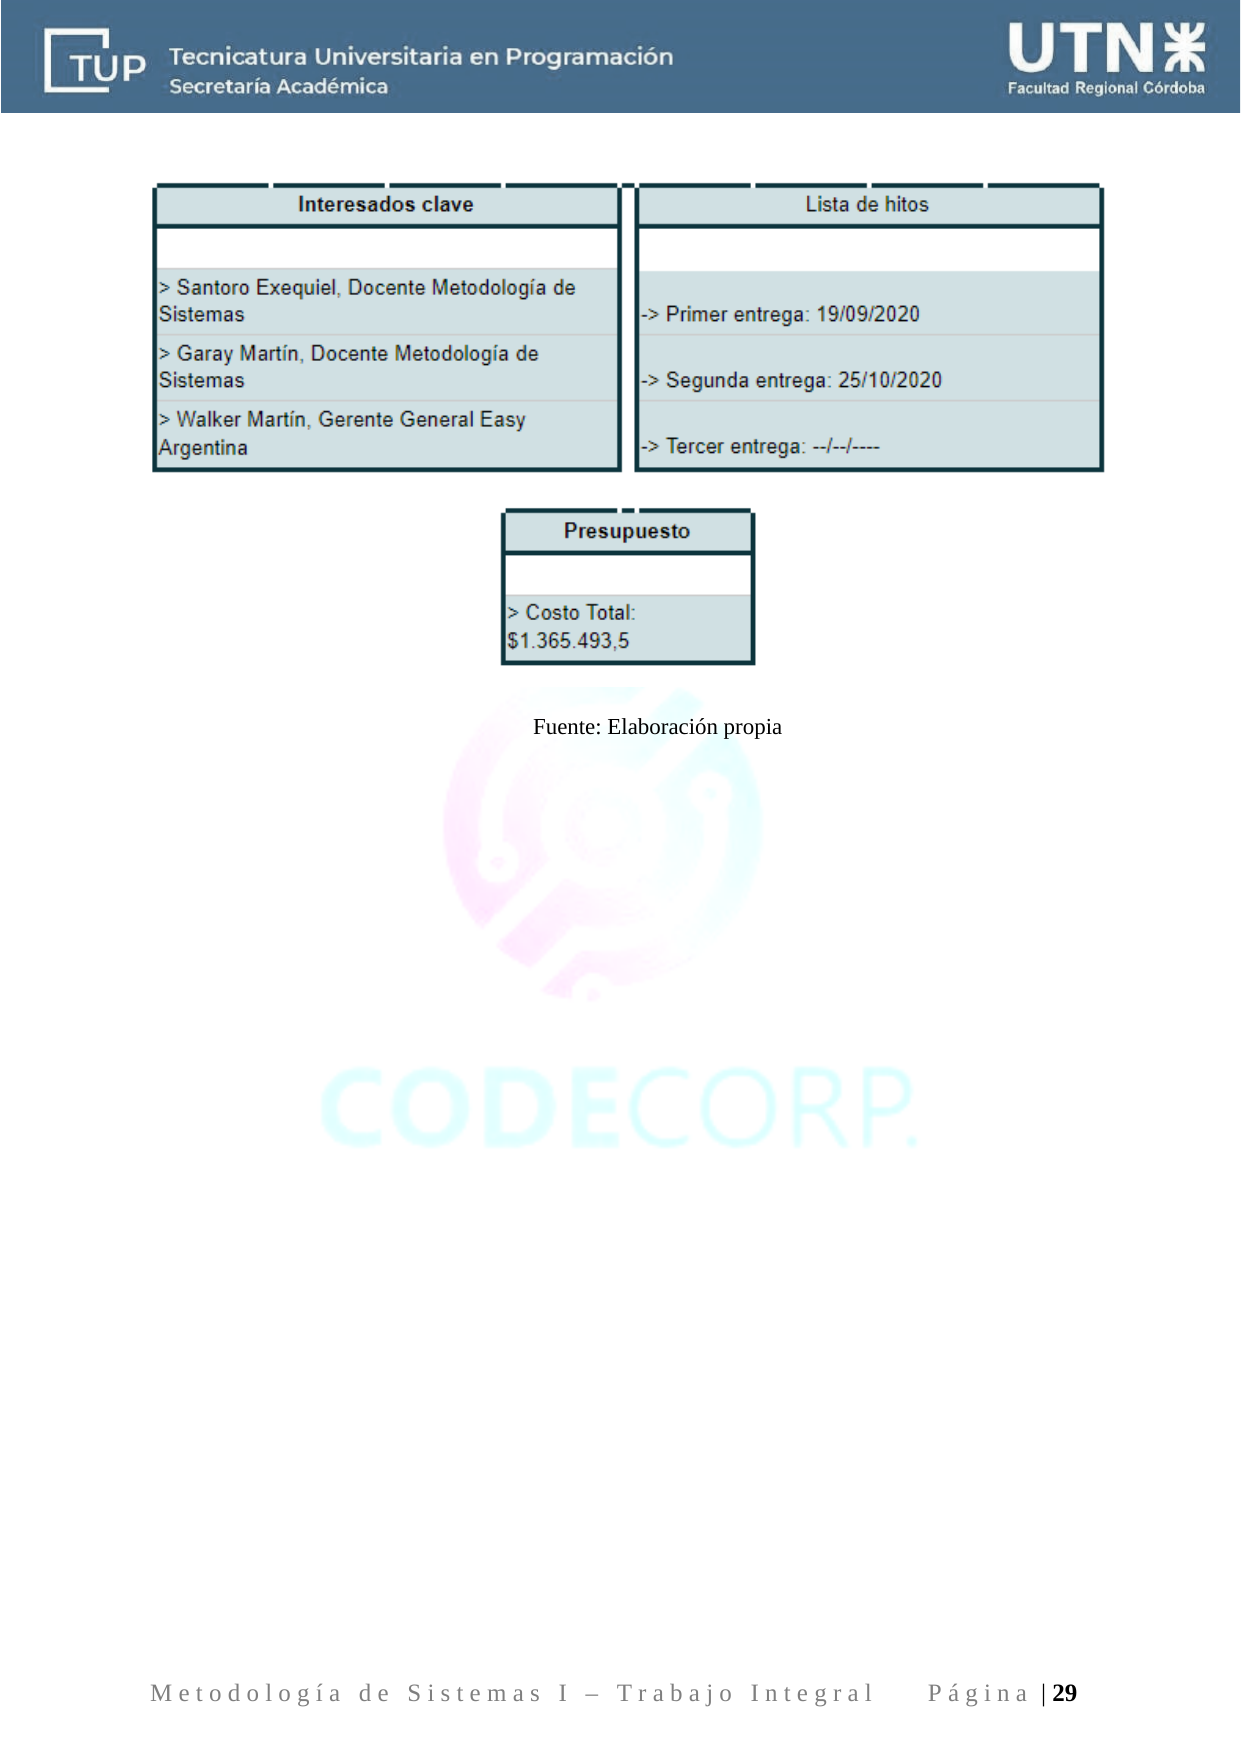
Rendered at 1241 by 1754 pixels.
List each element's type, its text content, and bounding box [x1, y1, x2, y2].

picture [144, 150, 1129, 687]
text Fuente: Elaboración propia [225, 687, 1090, 739]
picture [1, 0, 1241, 113]
